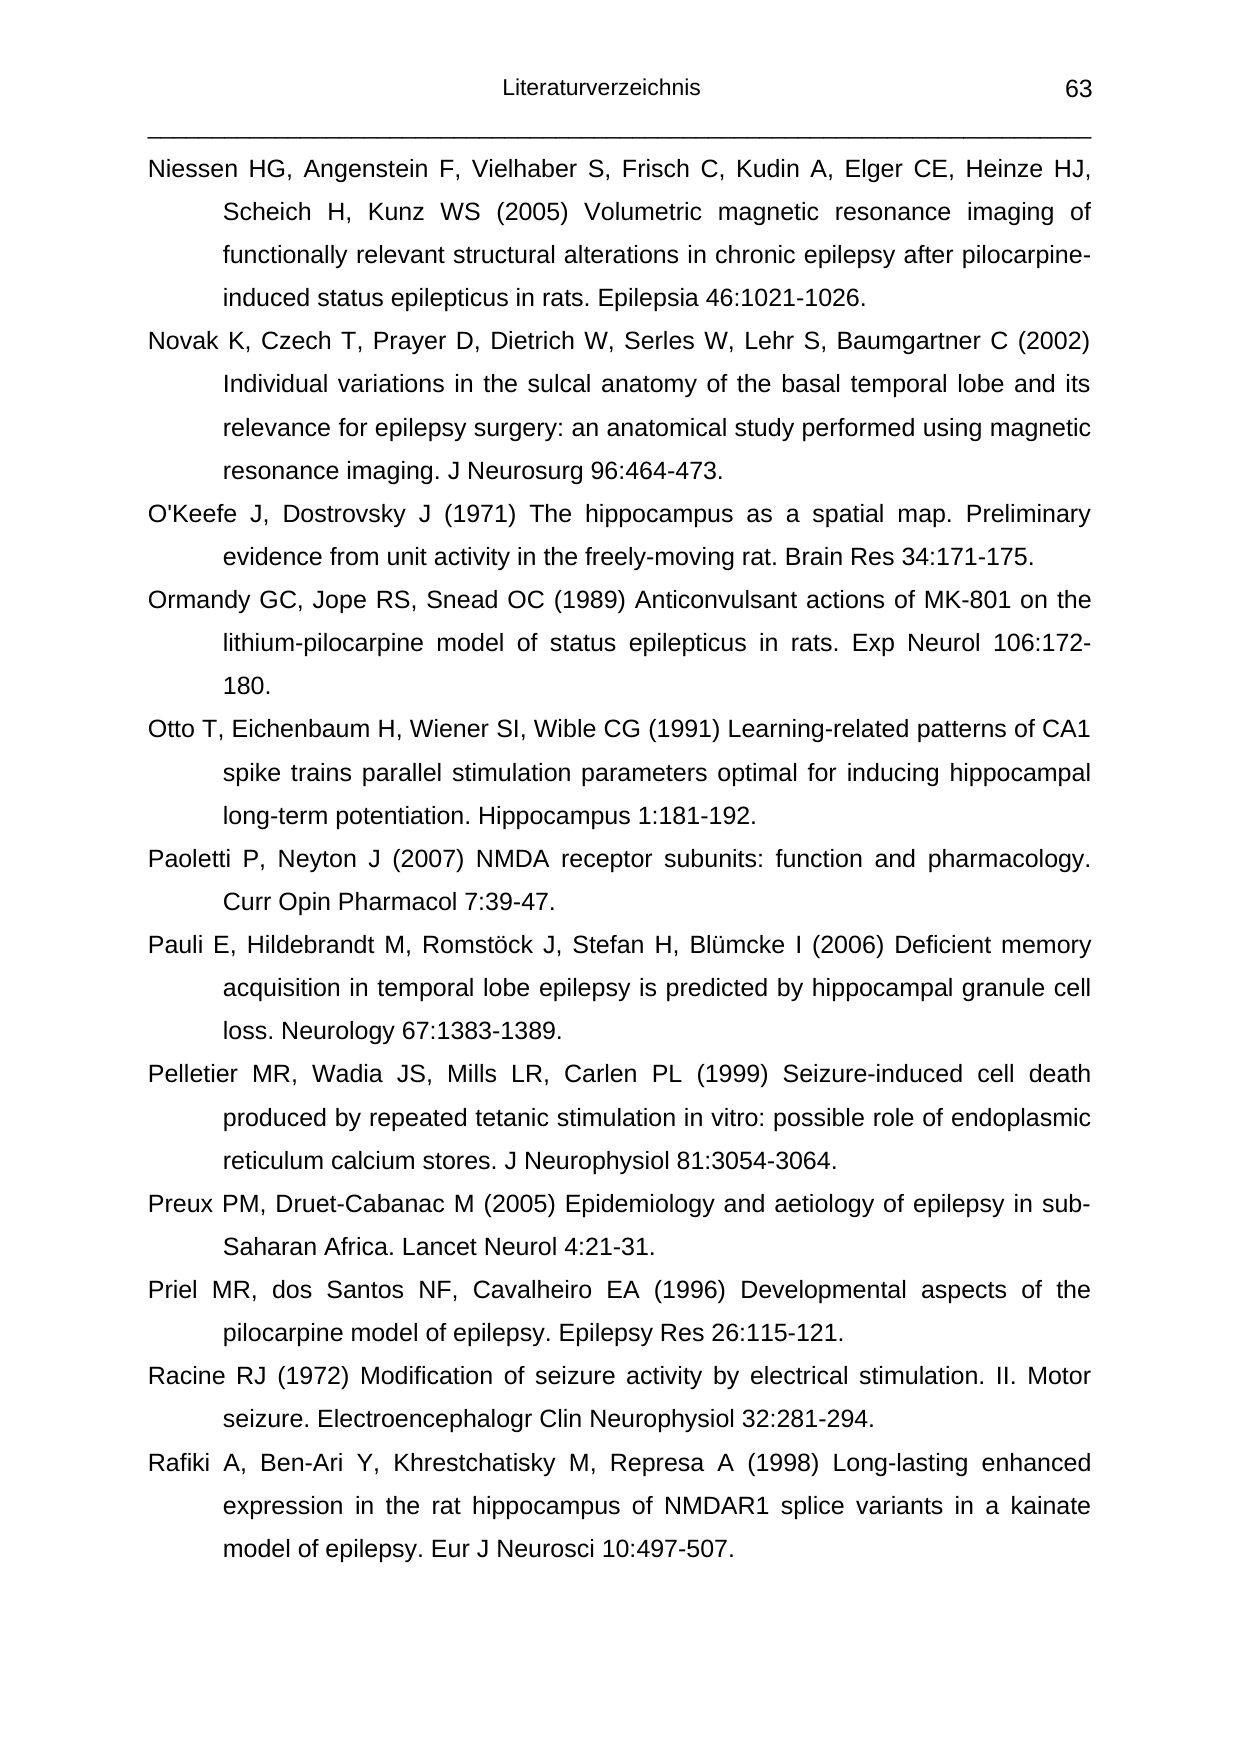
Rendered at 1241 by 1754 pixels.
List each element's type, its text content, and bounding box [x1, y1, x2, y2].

text Niessen HG, Angenstein F, Vielhaber S, Frisch C, Kudin A, Elger CE, Heinze HJ, Scheich H, Kunz WS (2005) Volumetric magnetic resonance imaging of functionally relevant structural alterations in chronic epilepsy after pilocarpine-induced status epilepticus in rats. Epilepsia 46:1021-1026. [148, 154, 1093, 312]
text Pelletier MR, Wadia JS, Mills LR, Carlen PL (1999) Seizure-induced cell death produced by repeated tetanic stimulation in vitro: possible role of endoplasmic reticulum calcium stores. J Neurophysiol 81:3054-3064. [148, 1059, 1093, 1174]
text Otto T, Eichenbaum H, Wiener SI, Wible CG (1991) Learning-related patterns of CA1 spike trains parallel stimulation parameters optimal for inducing hippocampal long-term potentiation. Hippocampus 1:181-192. [148, 714, 1093, 829]
text Paoletti P, Neyton J (2007) NMDA receptor subunits: function and pharmacology. Curr Opin Pharmacol 7:39-47. [148, 844, 1093, 916]
text Pauli E, Hildebrandt M, Romstöck J, Stefan H, Blümcke I (2006) Deficient memory acquisition in temporal lobe epilepsy is predicted by hippocampal granule cell loss. Neurology 67:1383-1389. [148, 930, 1093, 1045]
text Racine RJ (1972) Modification of seizure activity by electrical stimulation. II. Motor seizure. Electroencephalogr Clin Neurophysiol 32:281-294. [148, 1361, 1093, 1433]
text Novak K, Czech T, Prayer D, Dietrich W, Serles W, Lehr S, Baumgartner C (2002) Individual variations in the sulcal anatomy of the basal temporal lobe and its relevance for epilepsy surgery: an anatomical study performed using magnetic resonance imaging. J Neurosurg 96:464-473. [148, 326, 1093, 484]
text O'Keefe J, Dostrovsky J (1971) The hippocampus as a spatial map. Preliminary evidence from unit activity in the freely-moving rat. Brain Res 34:171-175. [148, 499, 1093, 571]
text Preux PM, Druet-Cabanac M (2005) Epidemiology and aetiology of epilepsy in sub-Saharan Africa. Lancet Neurol 4:21-31. [148, 1189, 1093, 1261]
text Ormandy GC, Jope RS, Snead OC (1989) Anticonvulsant actions of MK-801 on the lithium-pilocarpine model of status epilepticus in rats. Exp Neurol 106:172-180. [148, 585, 1093, 700]
text Rafiki A, Ben-Ari Y, Khrestchatisky M, Represa A (1998) Long-lasting enhanced expression in the rat hippocampus of NMDAR1 splice variants in a kainate model of epilepsy. Eur J Neurosci 10:497-507. [148, 1448, 1093, 1563]
text Priel MR, dos Santos NF, Cavalheiro EA (1996) Developmental aspects of the pilocarpine model of epilepsy. Epilepsy Res 26:115-121. [148, 1275, 1093, 1347]
